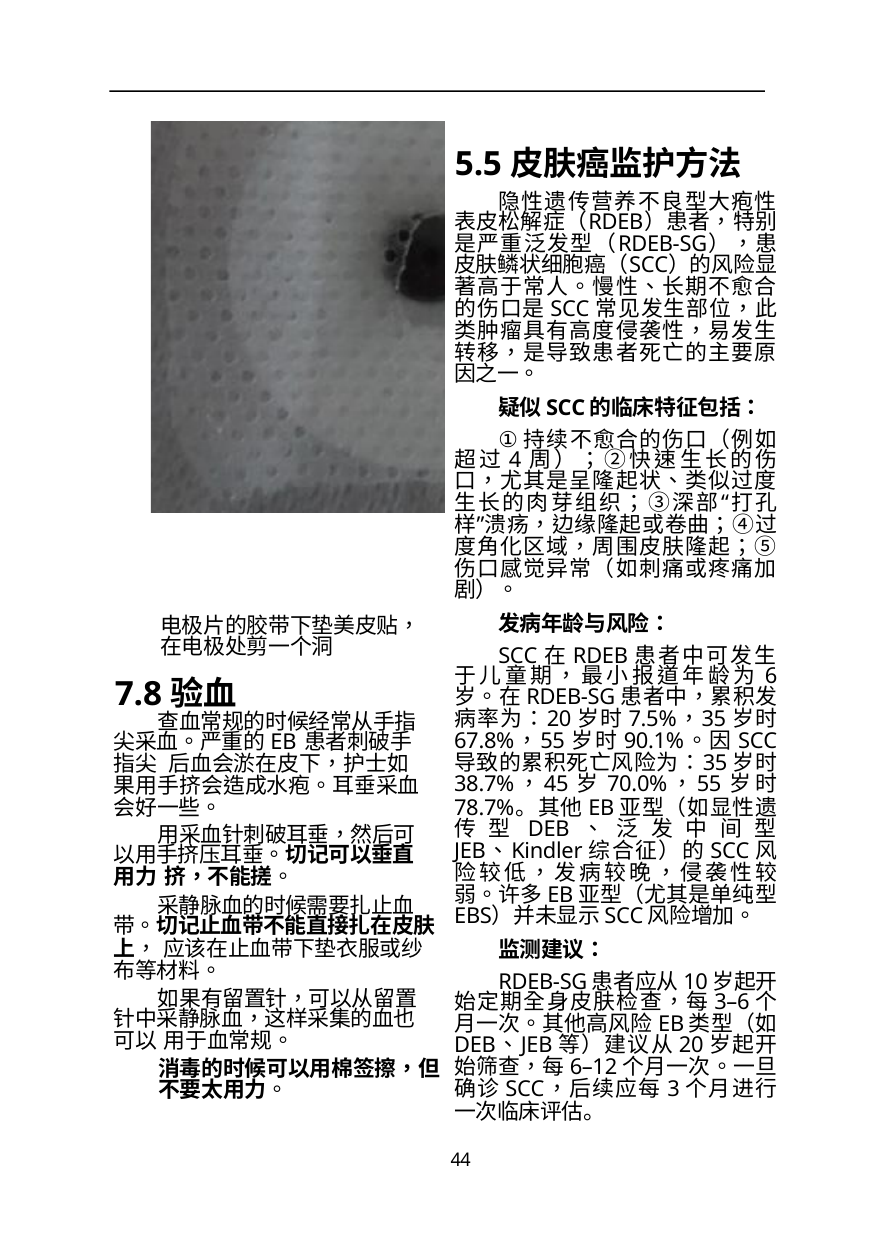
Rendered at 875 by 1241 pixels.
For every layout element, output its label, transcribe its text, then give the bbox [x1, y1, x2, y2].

text 5.5 皮肤癌监护方法 [454, 146, 779, 182]
text 隐性遗传营养不良型大疱性表皮松解症（RDEB）患者，特别是严重泛发型（RDEB-SG），患皮肤鳞状细胞癌（SCC）的风险显著高于常人。慢性、长期不愈合的伤口是SCC常见发生部位，此类肿瘤具有高度侵袭性，易发生转移，是导致患者死亡的主要原因之一。 [454, 192, 777, 388]
text 发病年龄与风险： [454, 614, 777, 636]
text 用采血针刺破耳垂，然后可以用手挤压耳垂。切记可以垂直用力 挤，不能搓。 [113, 826, 422, 891]
text 如果有留置针，可以从留置针中采静脉血，这样采集的血也可以 用于血常规。 [113, 988, 423, 1055]
text RDEB-SG患者应从10岁起开始定期全身皮肤检查，每3–6个月一次。其他高风险EB类型（如DEB、JEB等）建议从20岁起开始筛查，每6–12个月一次。一旦确诊SCC，后续应每3个月进行一次临床评估。 [454, 972, 777, 1126]
text 消毒的时候可以用棉签擦，但不要太用力。 [158, 1058, 440, 1104]
text 疑似SCC的临床特征包括： [454, 398, 777, 420]
picture [150, 121, 445, 513]
text 7.8 验血 [114, 677, 440, 712]
text 监测建议： [454, 940, 777, 962]
text SCC在RDEB患者中可发生于儿童期，最小报道年龄为6岁。在RDEB-SG患者中，累积发病率为：20岁时7.5%，35岁时67.8%，55岁时90.1%。因SCC导致的累积死亡风险为：35岁时38.7%，45岁70.0%，55岁时78.7%。其他EB亚型（如显性遗传型DEB、泛发中间型JEB、Kindler综合征）的SCC风险较低，发病较晚，侵袭性较弱。许多EB亚型（尤其是单纯型EBS）并未显示SCC风险增加。 [454, 646, 777, 930]
text ①持续不愈合的伤口（例如超过4周）；②快速生长的伤口，尤其是呈隆起状、类似过度生长的肉芽组织；③深部“打孔样”溃疡，边缘隆起或卷曲；④过度角化区域，周围皮肤隆起；⑤伤口感觉异常（如刺痛或疼痛加剧）。 [454, 430, 777, 604]
text 采静脉血的时候需要扎止血带。切记止血带不能直接扎在皮肤上， 应该在止血带下垫衣服或纱布等材料。 [113, 895, 440, 985]
text 电极片的胶带下垫美皮贴，在电极处剪一个洞 [160, 616, 440, 661]
text 查血常规的时候经常从手指尖采血。严重的 EB 患者刺破手指尖 后血会淤在皮下，护士如果用手挤会造成水疱。耳垂采血会好一些。 [113, 712, 429, 821]
